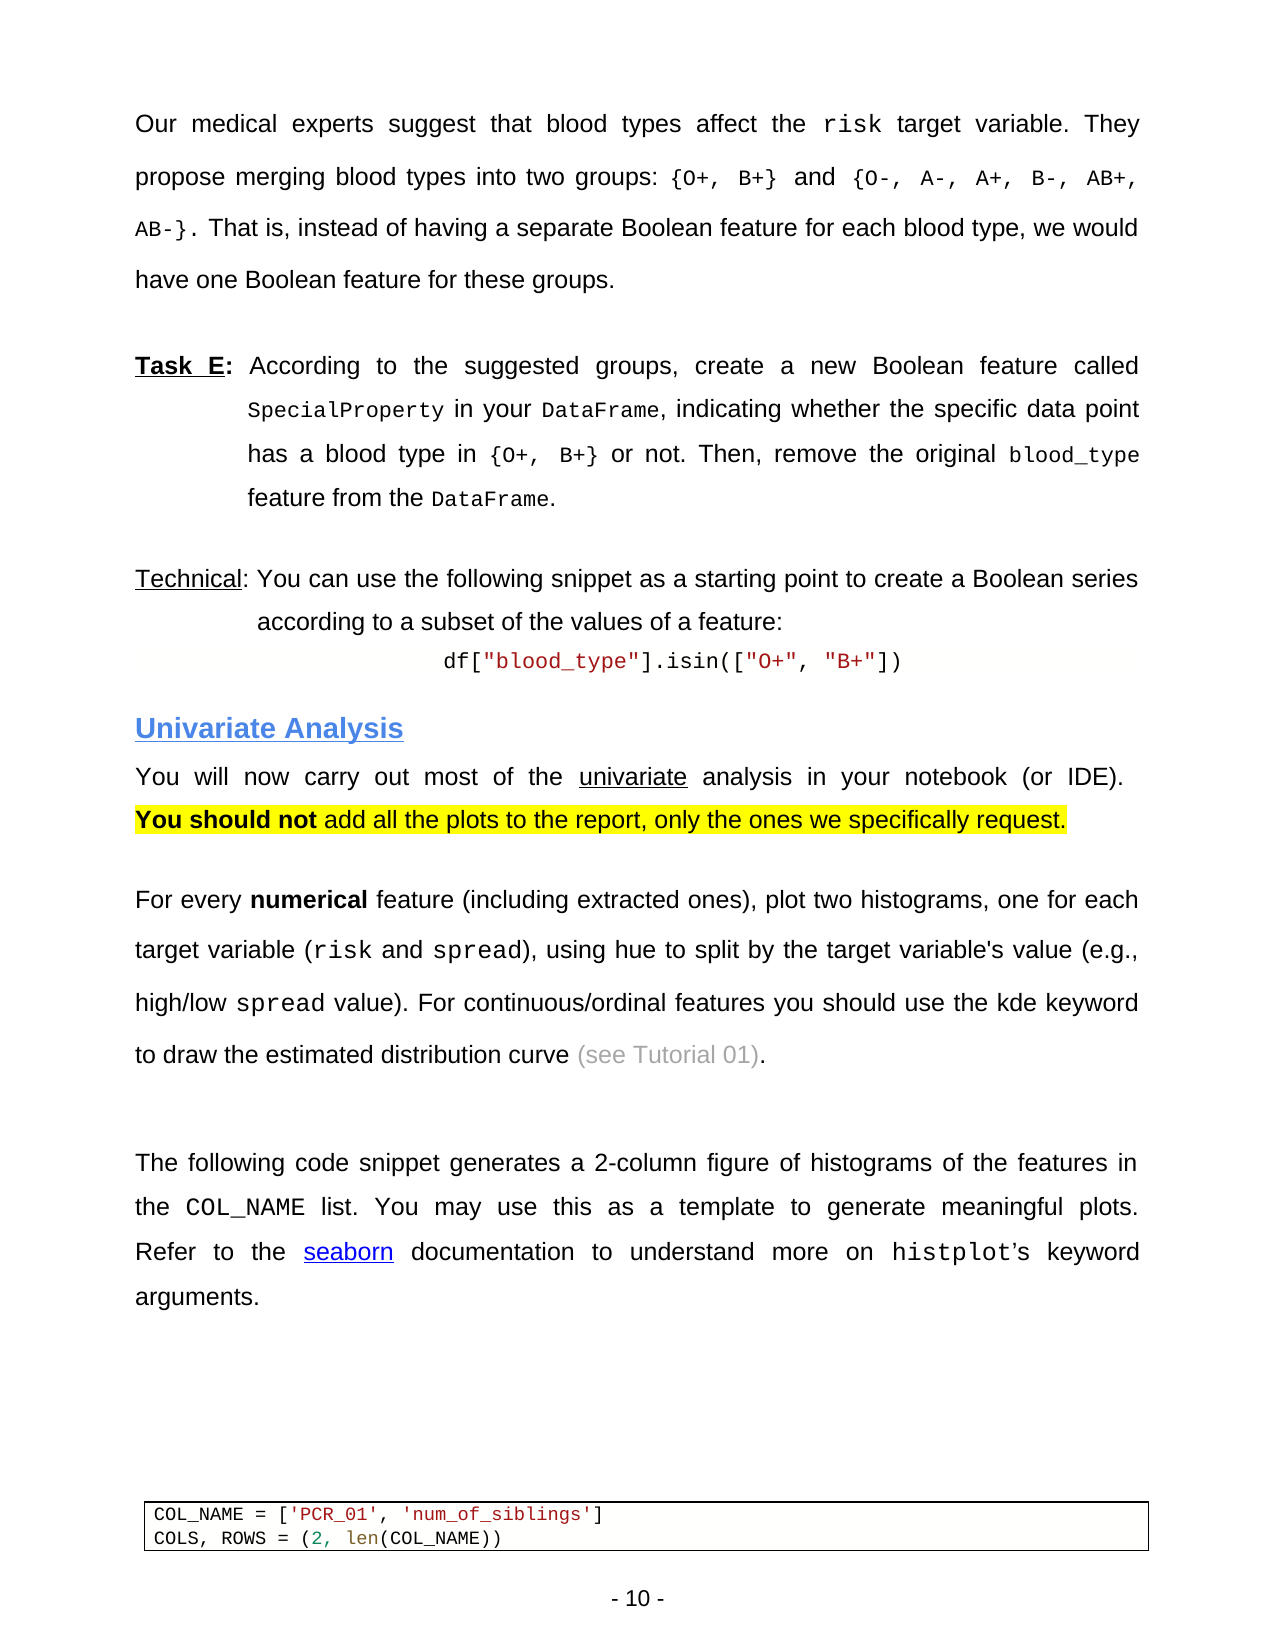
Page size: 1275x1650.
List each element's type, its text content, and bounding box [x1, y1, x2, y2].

text For every numerical feature (including extracted ones), plot two histograms, one for each target variable (risk and spread), using hue to split by the target variable's value (e.g., high/low spread value). For continuous/ordinal features you should use the kde keyword to draw the estimated distribution curve (see Tutorial 01). [135, 885, 1140, 1069]
text Univariate Analysis [135, 712, 1140, 745]
text The following code snippet generates a 2-column figure of histograms of the features in the COL_NAME list. You may use this as a template to generate meaningful plots. Refer to the seaborn documentation to understand more on histplot’s keyword arguments. [135, 1148, 1140, 1311]
text You will now carry out most of the univariate analysis in your notebook (or IDE). You should not add all the plots to the report, only the ones we specifically request. [135, 762, 1140, 834]
text Technical: You can use the following snippet as a starting point to create a Boolean series according to a subset of the values of a feature: [135, 564, 1140, 636]
text COL_NAME = ['PCR_01', 'num_of_siblings'] [145, 1503, 1148, 1526]
text Our medical experts suggest that blood types affect the risk target variable. They propose merging blood types into two groups: {O+, B+} and {O-, A-, A+, B-, AB+, AB-}. That is, instead of having a separate Boolean feature for each blood type, we would have one Boolean feature for these groups. [135, 109, 1140, 293]
text COLS, ROWS = (2, len(COL_NAME)) [145, 1526, 1148, 1550]
text Task E: According to the suggested groups, create a new Boolean feature called SpecialProperty in your DataFrame, indicating whether the specific data point has a blood type in {O+, B+} or not. Then, remove the original blood_type feature from the DataFrame. [135, 351, 1140, 513]
text df["blood_type"].isin(["O+", "B+"]) [135, 650, 1140, 675]
